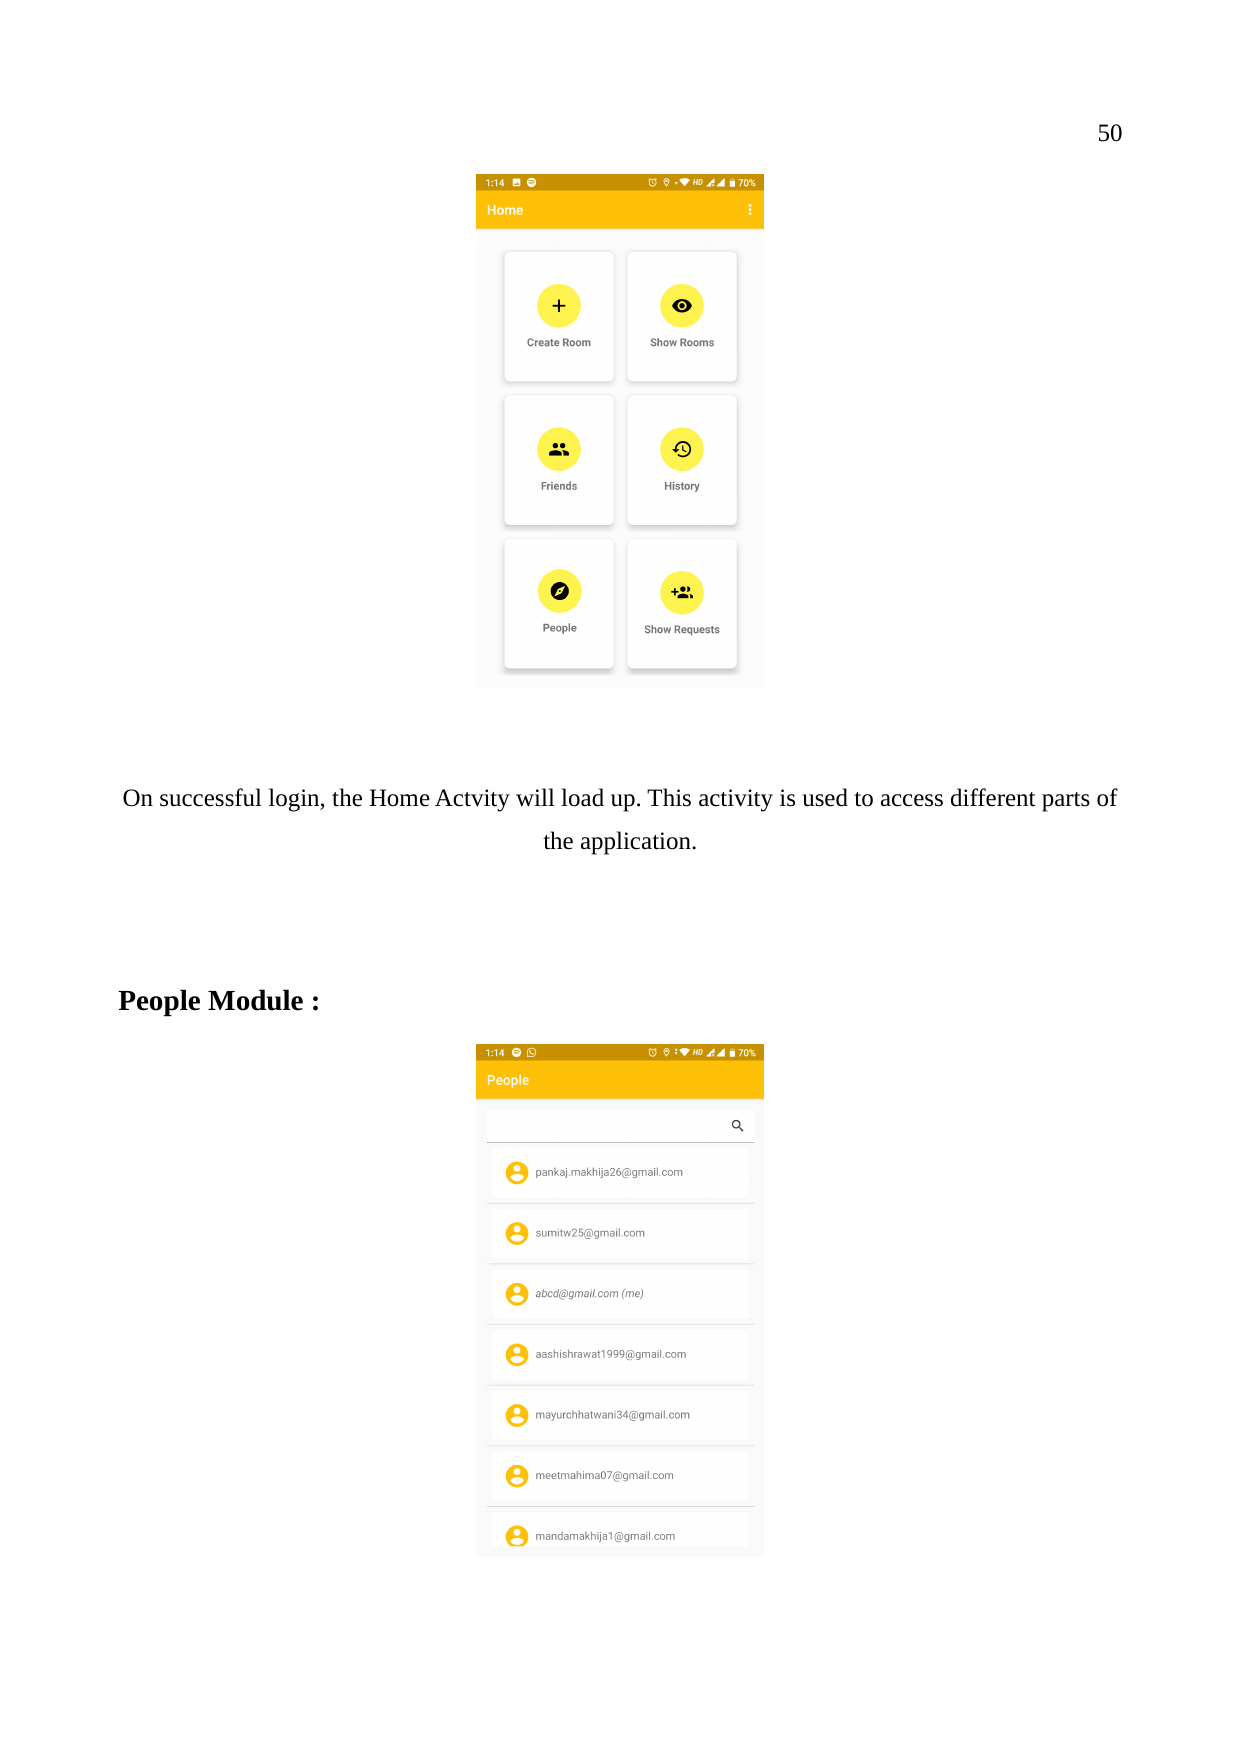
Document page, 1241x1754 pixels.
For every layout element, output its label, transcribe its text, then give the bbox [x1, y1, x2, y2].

subtitle On successful login, the Home Actvity will load up. This activity is used to access different parts of the application. [118, 783, 1122, 854]
picture [476, 174, 764, 687]
picture [476, 1044, 764, 1557]
subtitle People Module : [118, 983, 1122, 1017]
